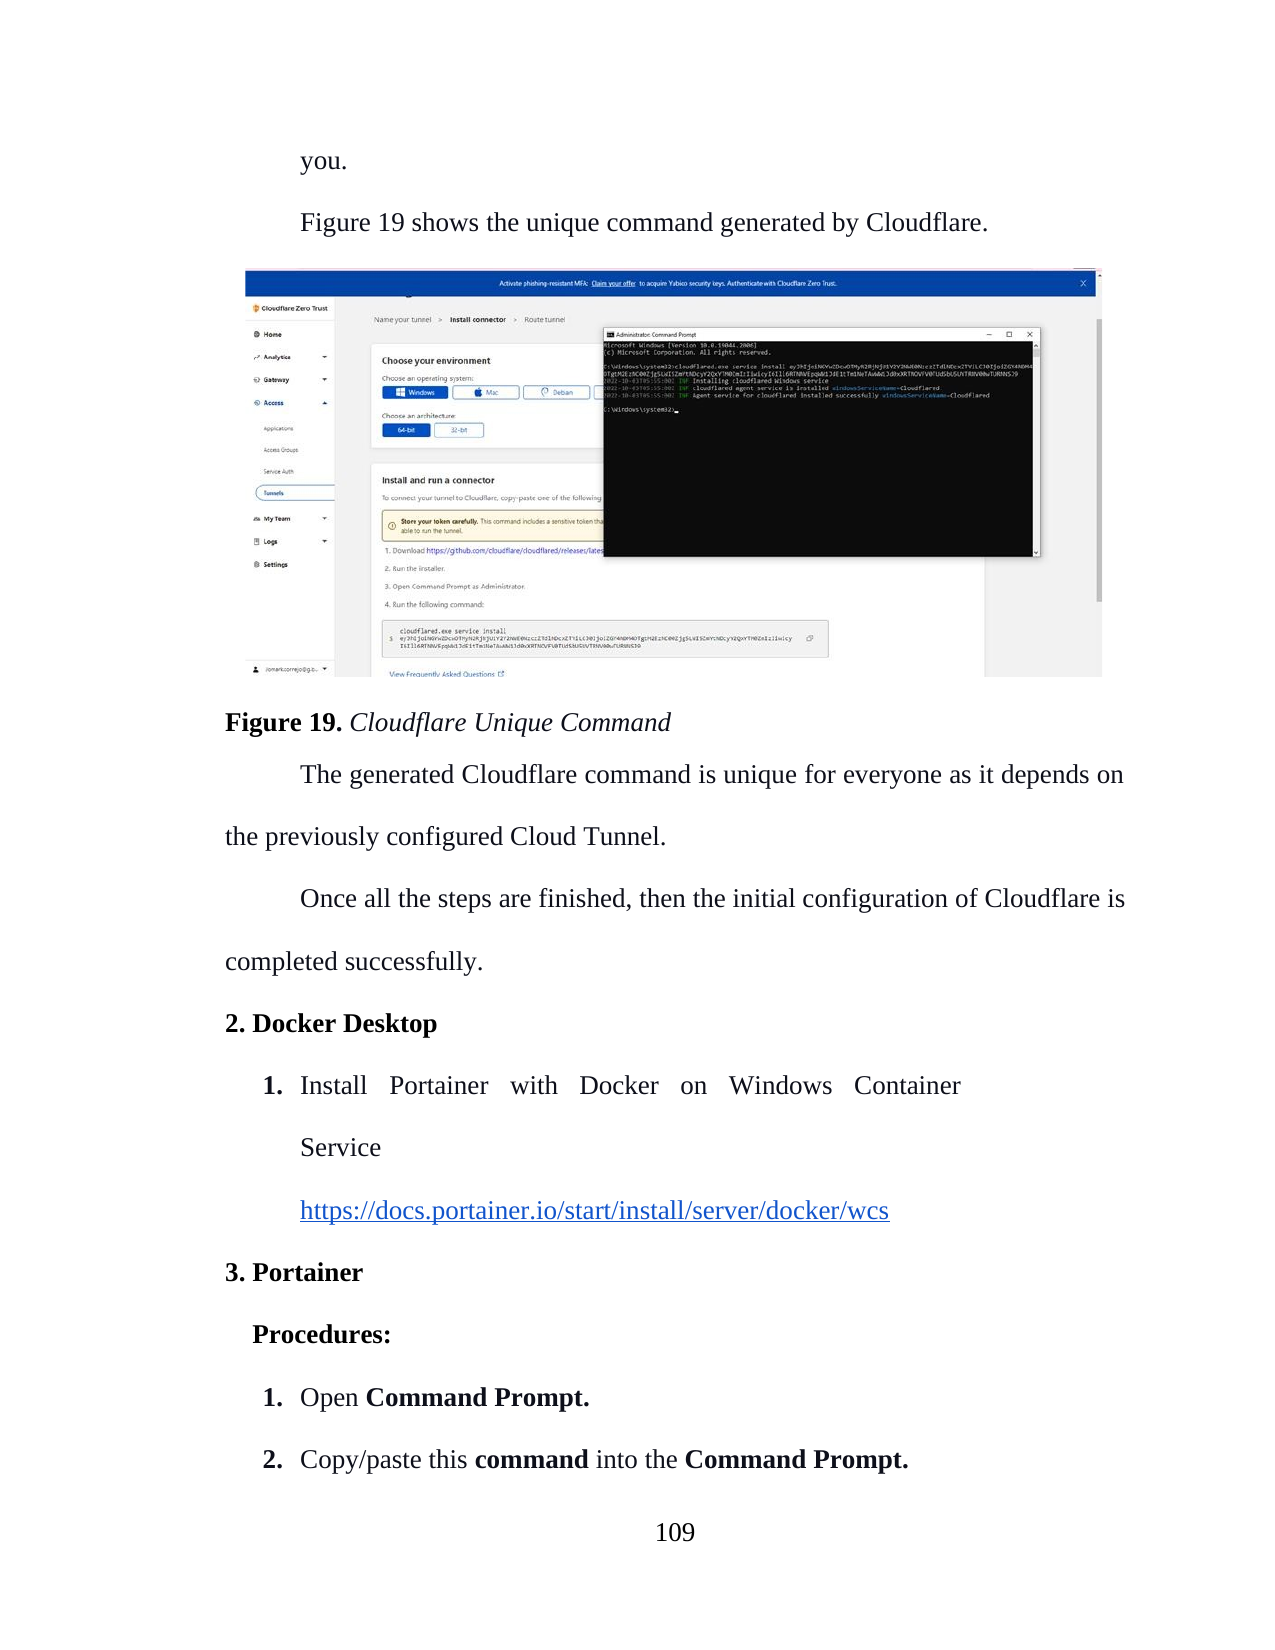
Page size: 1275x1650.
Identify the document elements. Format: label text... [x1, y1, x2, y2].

list Docker Desktop [225, 1007, 1123, 1038]
text Once all the steps are finished, then the initial configuration of Cloudflare is completed successfully. [225, 882, 1125, 976]
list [262, 144, 1111, 175]
list Open Command Prompt. [262, 1381, 1258, 1412]
text The generated Cloudflare command is unique for everyone as it depends on the previously configured Cloud Tunnel. [225, 758, 1126, 851]
list Portainer [225, 1256, 1258, 1287]
text Procedures: [252, 1318, 1258, 1349]
list Install Portainer with Docker on Windows Container Service https://docs.portainer.io/start/install/server/docker/wcs [262, 1069, 961, 1225]
text Figure 19. Cloudflare Unique Command [225, 706, 1258, 737]
list Copy/paste this command into the Command Prompt. [262, 1443, 1258, 1474]
picture [245, 268, 1103, 677]
text Figure 19 shows the unique command generated by Cloudflare. [300, 206, 1258, 237]
